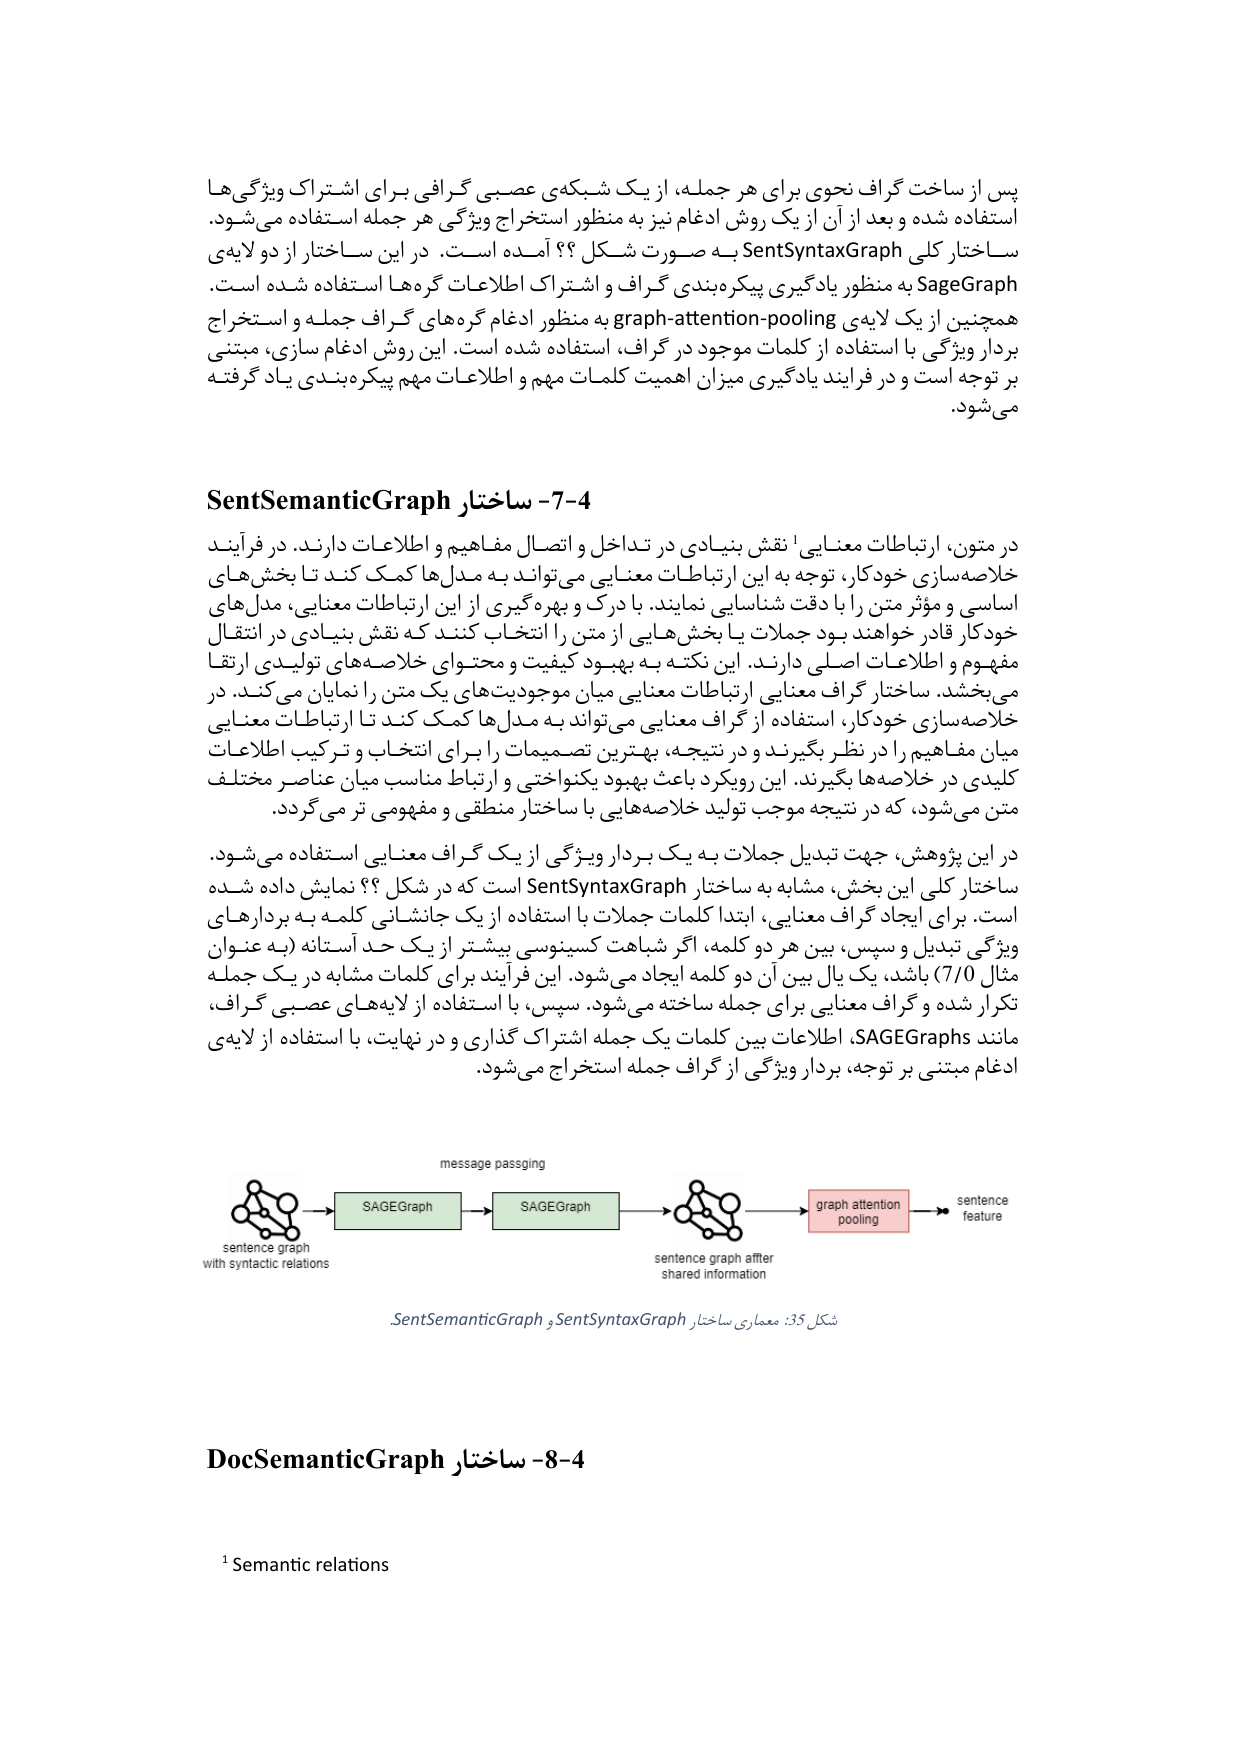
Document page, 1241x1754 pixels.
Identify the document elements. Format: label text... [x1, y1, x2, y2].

text در متون، ارتباطات معنایی نقش بنیادی در تداخل و اتصال مفاهیم و اطلاعات دارند. در فرآیند خلاصه‌سازی خودکار، توجه به این ارتباطات معنایی می‌تواند به مدل‌ها کمک کند تا بخش‌های اساسی و مؤثر متن را با دقت شناسایی نمایند. با درک و بهره‌گیری از این ارتباطات معنایی، مدل‌های خودکار قادر خواهند بود جملات یا بخش‌هایی از متن را انتخاب کنند که نقش بنیادی در انتقال مفهوم و اطلاعات اصلی دارند. این نکته به بهبود کیفیت و محتوای خلاصه‌های تولیدی ارتقا می‌بخشد. ساختار گراف معنایی ارتباطات معنایی میان موجودیت‌های یک متن را نمایان می‌کند. در خلاصه‌سازی خودکار، استفاده از گراف معنایی می‌تواند به مدل‌ها کمک کند تا ارتباطات معنایی میان مفاهیم را در نظر بگیرند و در نتیجه، بهترین تصمیمات را برای انتخاب و ترکیب اطلاعات کلیدی در خلاصه‌ها بگیرند. این رویکرد باعث بهبود یکنواختی و ارتباط مناسب میان عناصر مختلف متن می‌شود، که در نتیجه موجب تولید خلاصه‌هایی با ساختار منطقی و مفهومی تر می‌گردد. [207, 534, 1018, 823]
text شکل 35: معماری ساختار SentSyntaxGraph و SentSemanticGraph. [207, 1307, 1018, 1332]
picture [192, 1148, 1019, 1288]
text پس از ساخت گراف نحوی برای هر جمله، از یک شبکه‌ی عصبی گرافی برای اشتراک ویژگی‌ها استفاده شده و بعد از آن از یک روش ادغام نیز به منظور استخراج ویژگی هر جمله استفاده می‌شود. ساختار کلی SentSyntaxGraph به صورت شکل ؟؟ آمده است. در این ساختار از دو لایه‌ی SageGraph به منظور یادگیری پیکره‌بندی گراف و اشتراک اطلاعات گره‌ها استفاده شده است. همچنین از یک لایه‌ی graph-attention-pooling به منظور ادغام گره‌های گراف جمله و استخراج بردار ویژگی با استفاده از کلمات موجود در گراف، استفاده شده است. این روش ادغام سازی، مبتنی بر توجه است و در فرایند یادگیری میزان اهمیت کلمات مهم و اطلاعات مهم پیکره‌بندی یاد گرفته می‌شود. [207, 177, 1018, 422]
subtitle 8-4- ساختار DocSemanticGraph [207, 1446, 1018, 1479]
text در این پژوهش، جهت تبدیل جملات به یک بردار ویژگی از یک گراف معنایی استفاده می‌شود. ساختار کلی این بخش، مشابه به ساختار SentSyntaxGraph است که در شکل ؟؟ نمایش داده شده است. برای ایجاد گراف معنایی، ابتدا کلمات جملات با استفاده از یک جانشانی کلمه به بردارهای ویژگی تبدیل و سپس، بین هر دو کلمه، اگر شباهت کسینوسی بیشتر از یک حد آستانه (به عنوان مثال 7/0) باشد، یک یال بین آن دو کلمه ایجاد می‌شود. این فرآیند برای کلمات مشابه در یک جمله تکرار شده و گراف معنایی برای جمله ساخته می‌شود. سپس، با استفاده از لایه‌های عصبی گراف، مانند SAGEGraphs، اطلاعات بین کلمات یک جمله اشتراک گذاری و در نهایت، با استفاده از لایه‌ی ادغام مبتنی بر توجه، بردار ویژگی از گراف جمله استخراج می‌شود. [207, 842, 1018, 1082]
subtitle 7-4- ساختار SentSemanticGraph [207, 488, 1018, 521]
